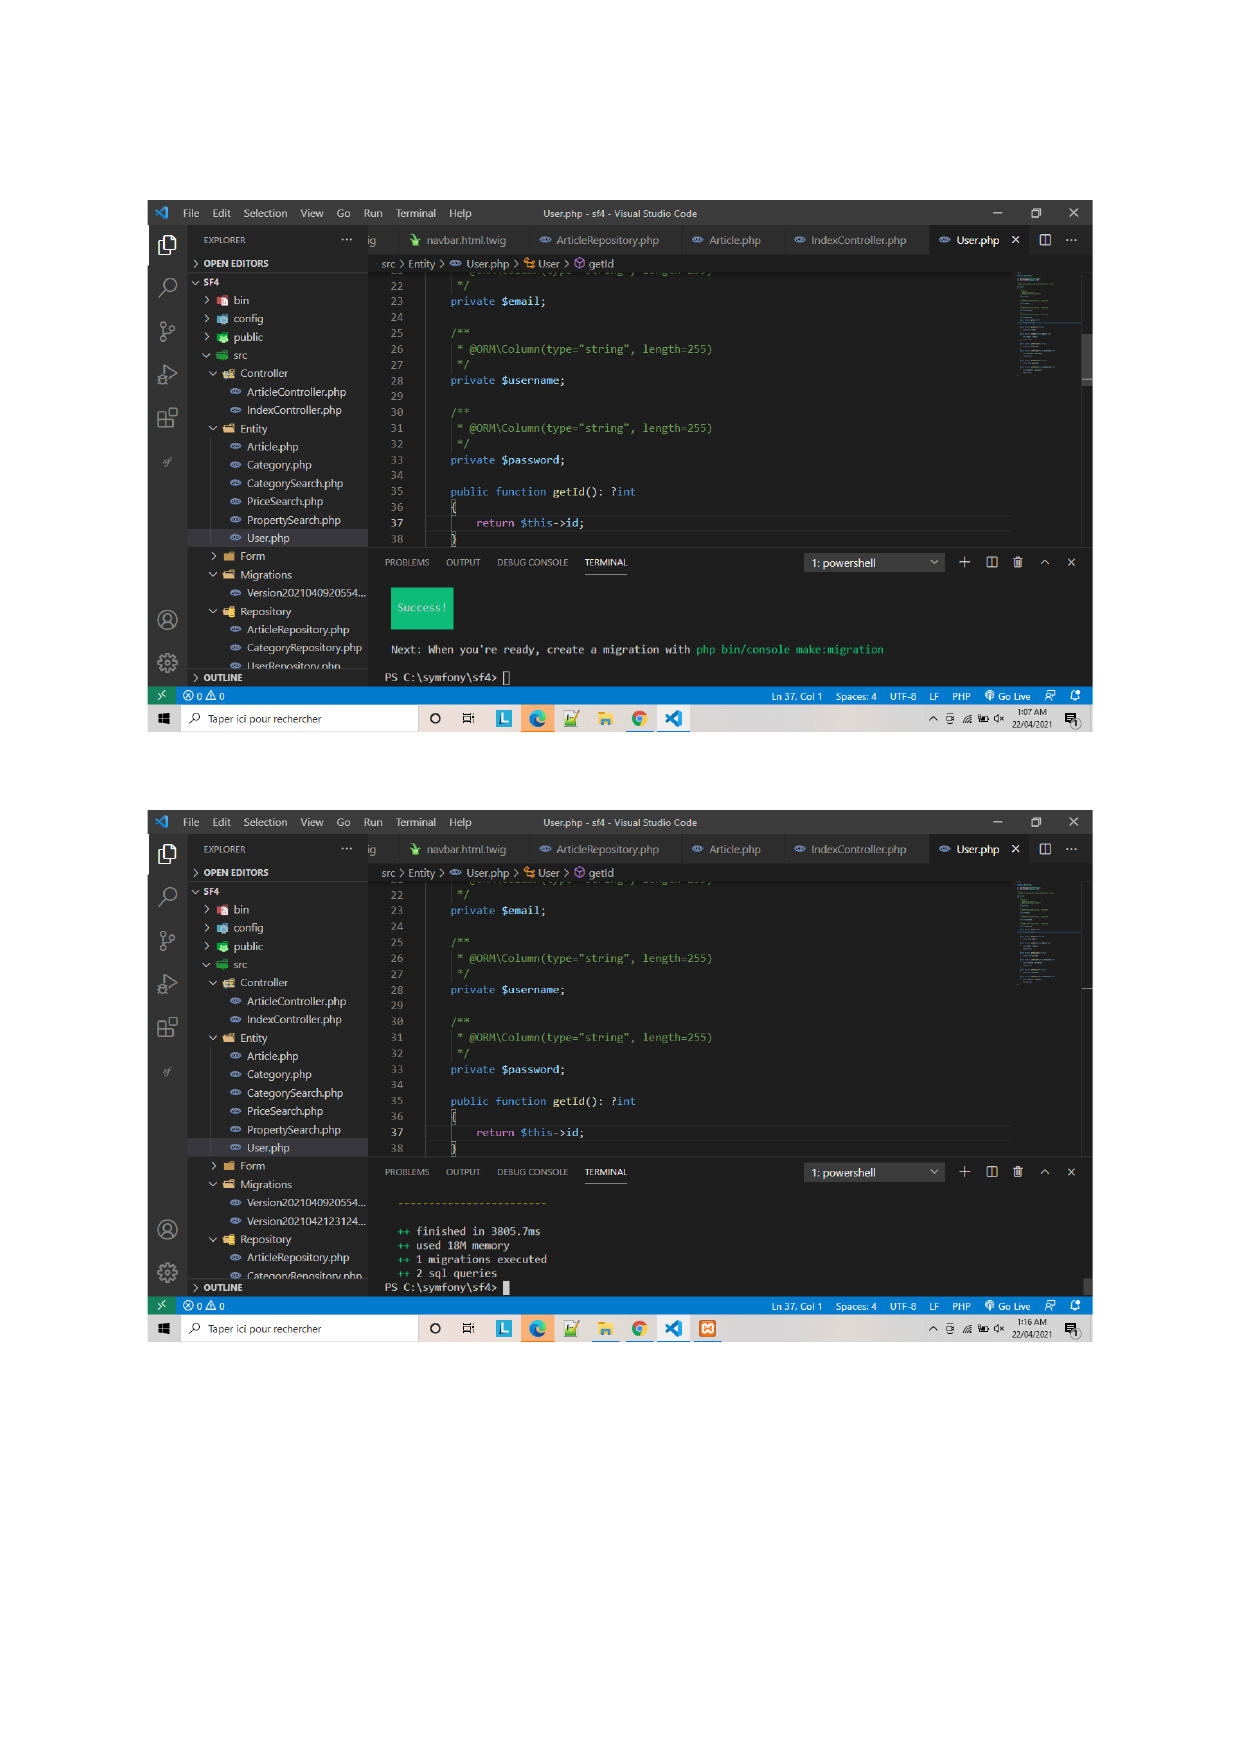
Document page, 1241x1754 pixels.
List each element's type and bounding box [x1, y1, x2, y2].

picture [147, 810, 1093, 1342]
picture [147, 200, 1093, 732]
